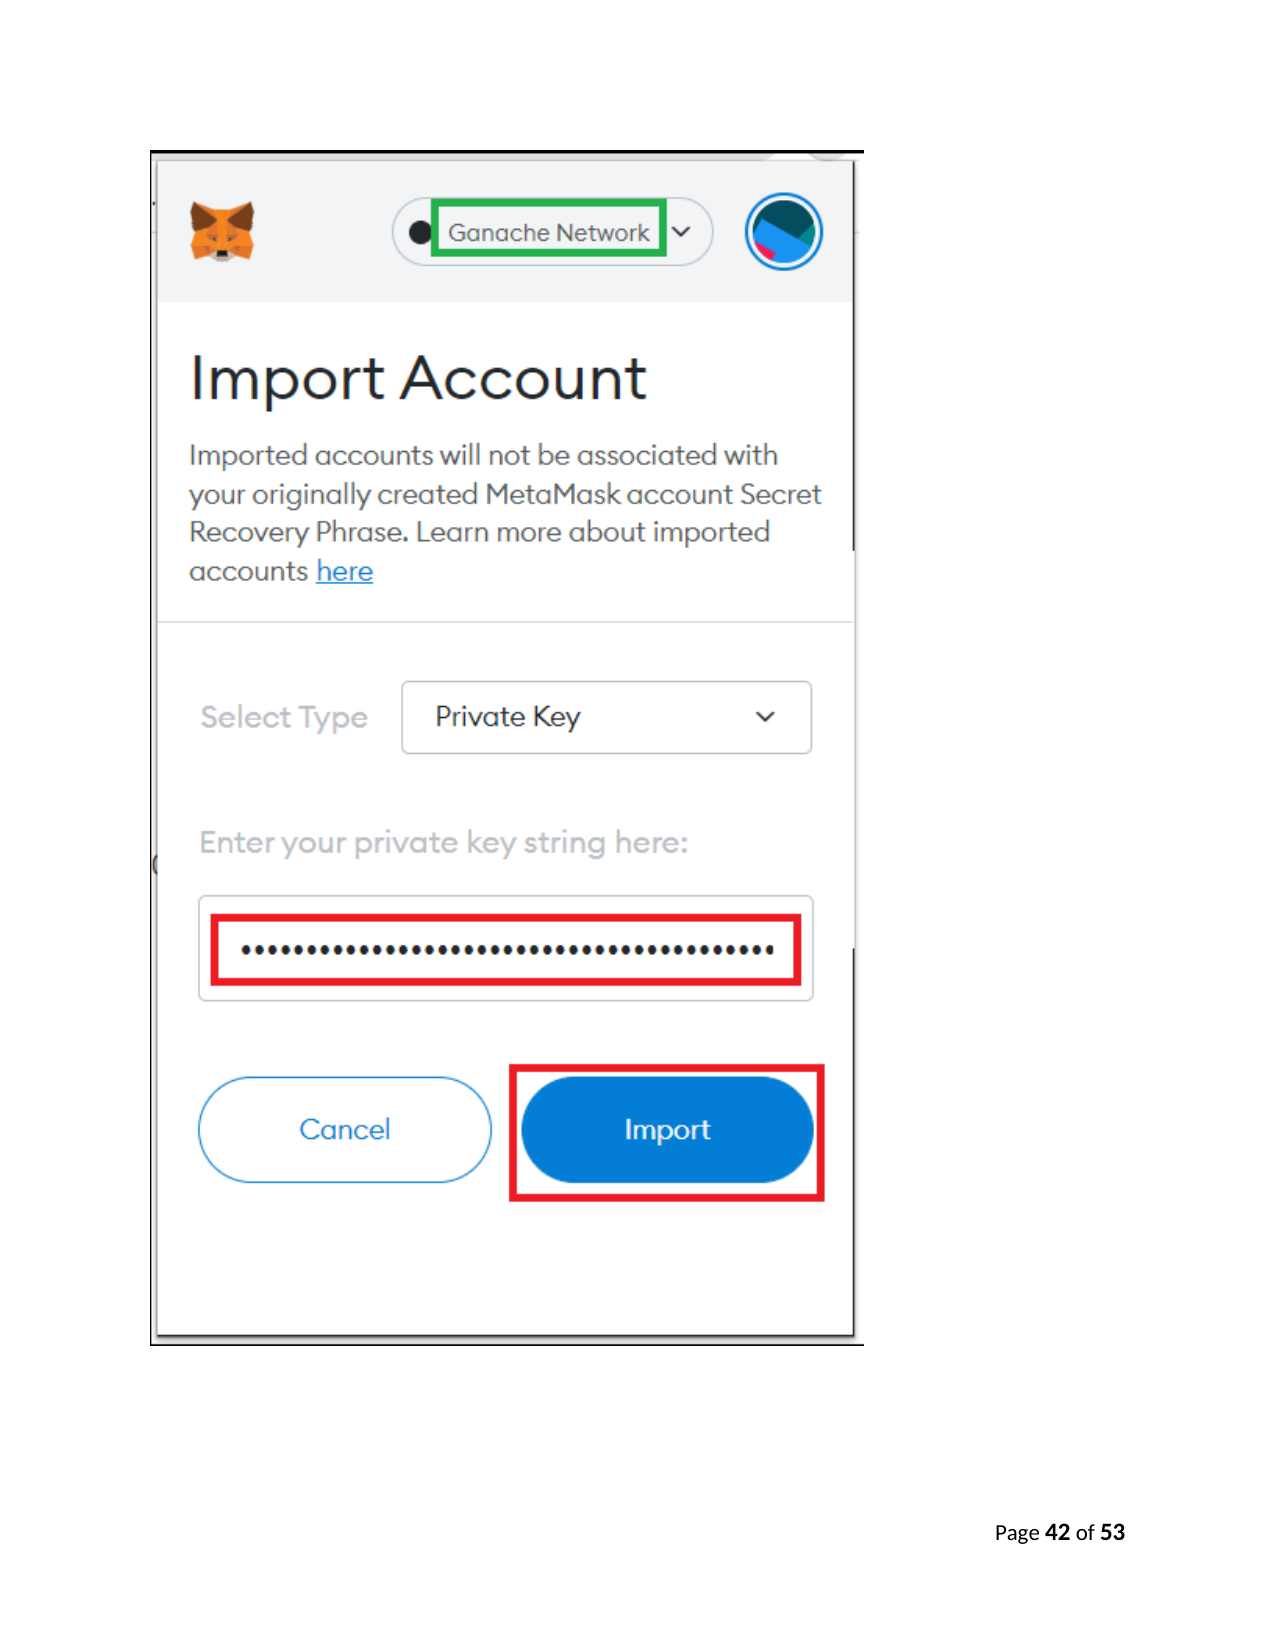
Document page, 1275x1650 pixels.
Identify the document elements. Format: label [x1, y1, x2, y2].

picture [150, 150, 864, 1346]
